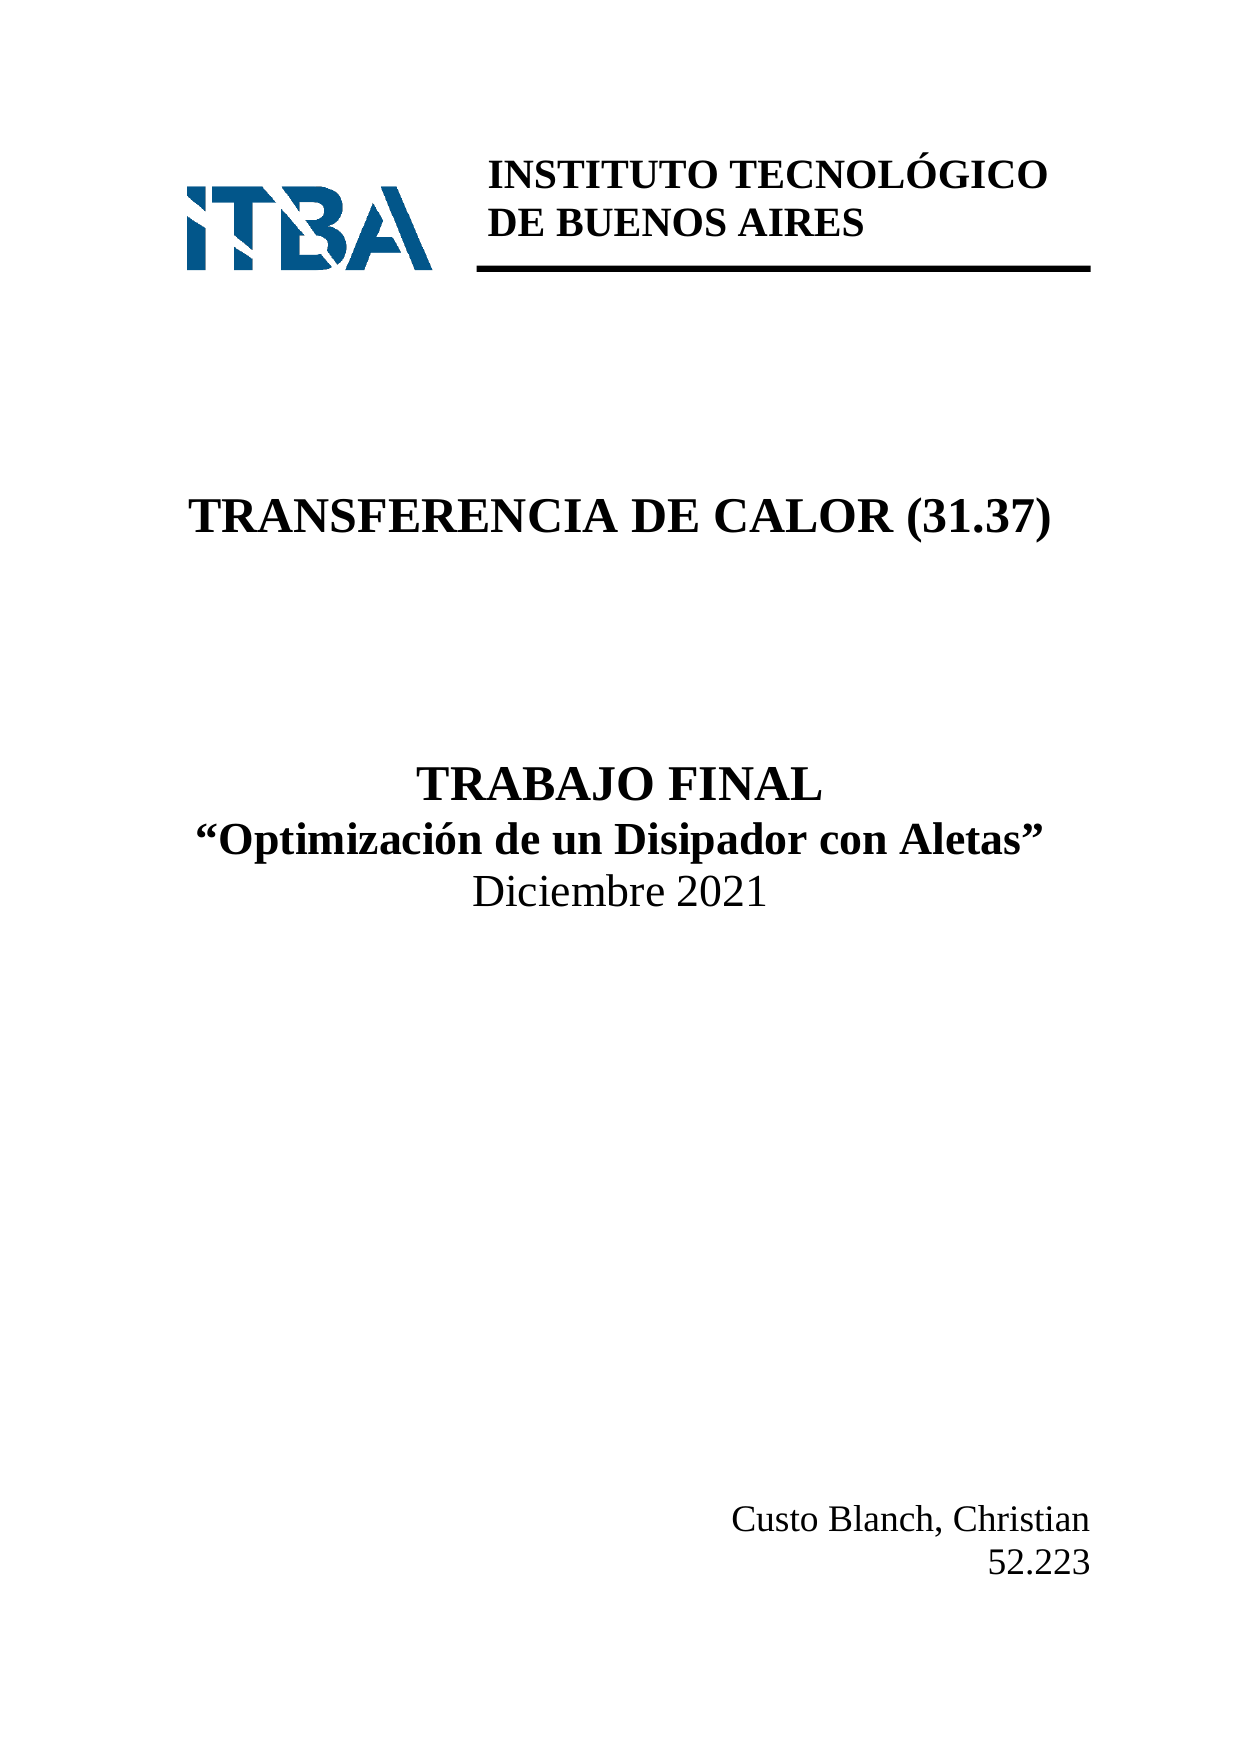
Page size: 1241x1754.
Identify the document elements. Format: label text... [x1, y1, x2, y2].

text TRABAJO FINAL [150, 754, 1090, 811]
text Custo Blanch, Christian [150, 1496, 1090, 1539]
picture [150, 150, 469, 307]
text “Optimización de un Disipador con Aletas” [150, 811, 1090, 864]
text INSTITUTO TECNOLÓGICO DE BUENOS AIRES [469, 150, 1090, 246]
text 52.223 [150, 1539, 1090, 1583]
text Diciembre 2021 [150, 864, 1090, 917]
text TRANSFERENCIA DE CALOR (31.37) [150, 485, 1090, 543]
